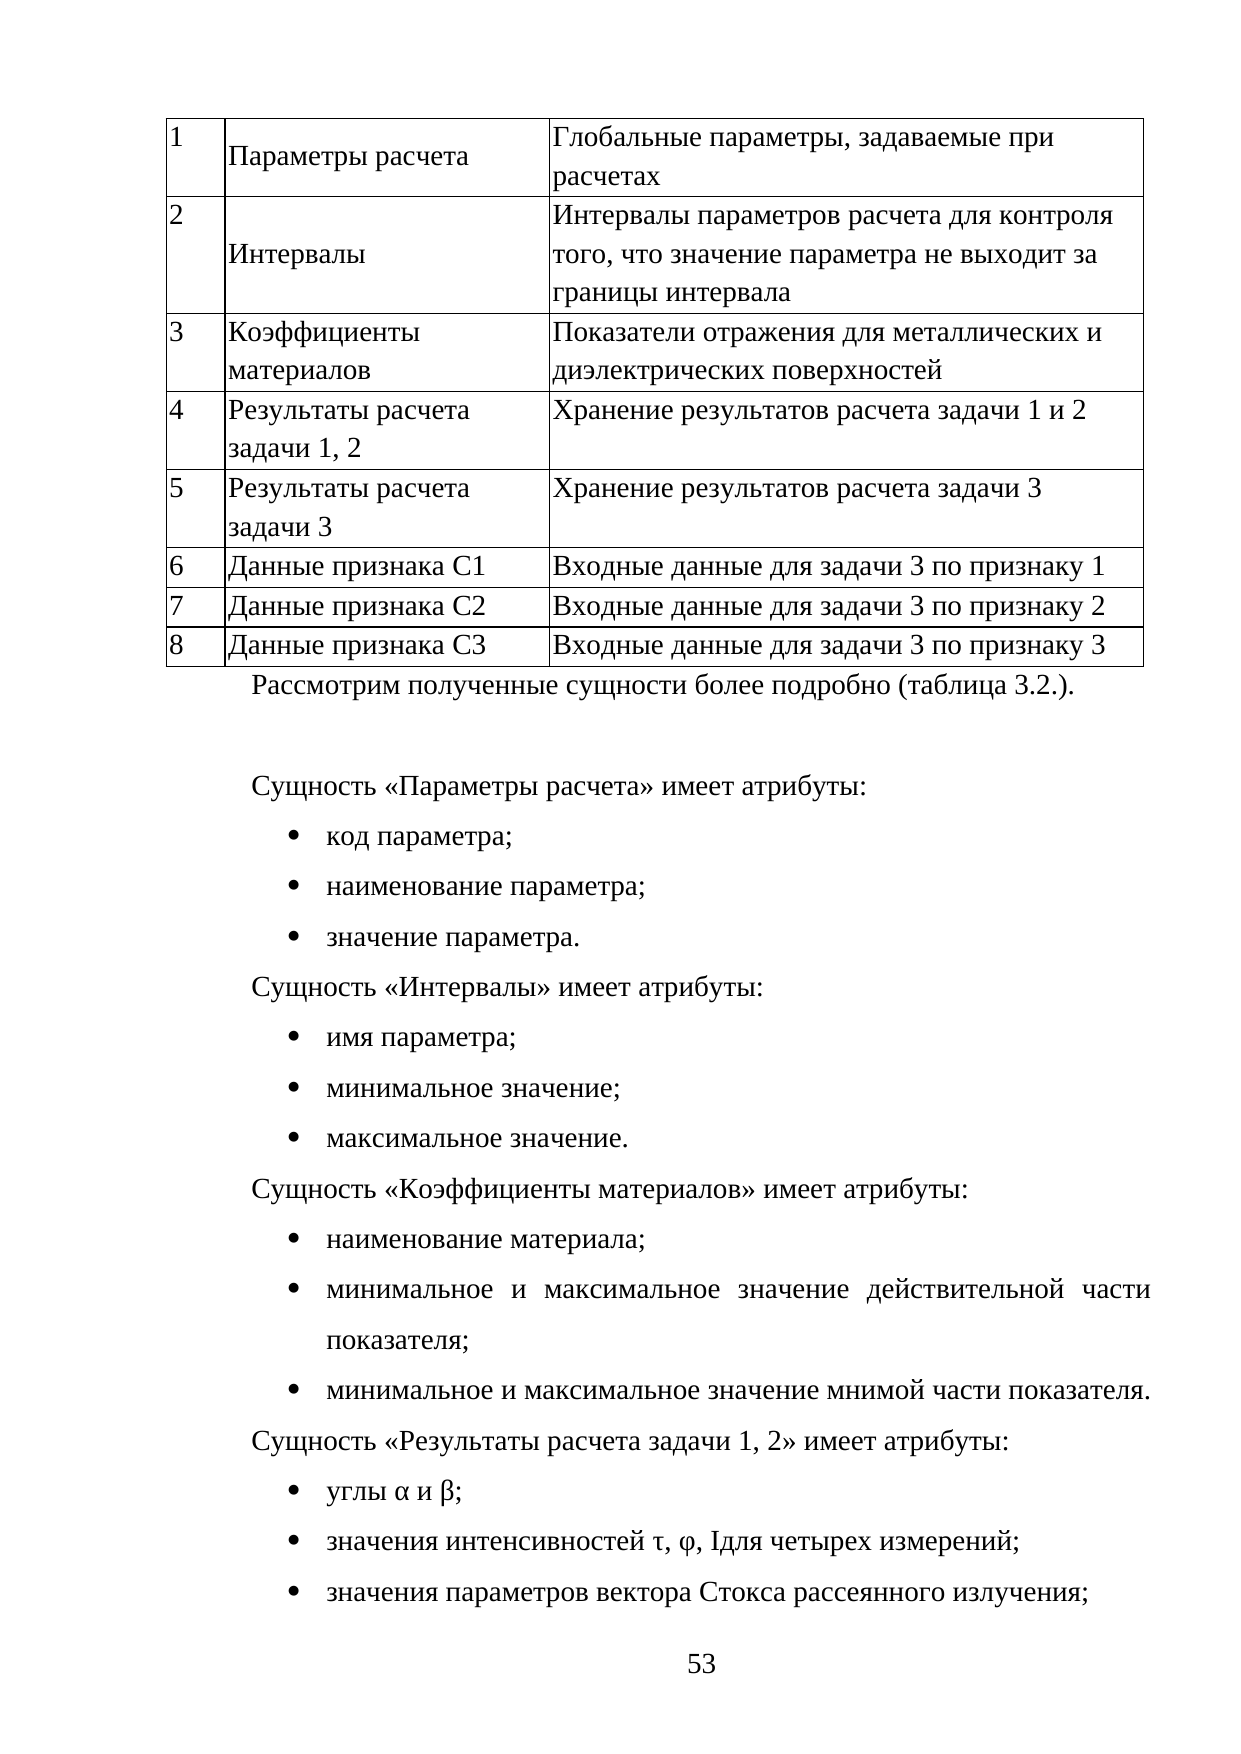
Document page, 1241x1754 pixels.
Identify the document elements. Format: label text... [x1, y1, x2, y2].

table_cell 7 [167, 588, 224, 626]
table_cell 3 [167, 314, 224, 391]
table_cell Глобальные параметры, задаваемые при расчетах [550, 119, 1143, 196]
table_cell 1 [167, 119, 224, 196]
list минимальное значение; [288, 1070, 1152, 1104]
list имя параметра; [288, 1019, 1152, 1053]
list наименование материала; [288, 1221, 1152, 1255]
table_cell Коэффициенты материалов [226, 314, 549, 391]
list минимальное и максимальное значение действительной части показателя; [288, 1272, 1152, 1356]
list значения интенсивностей τ, φ, Iдля четырех измерений; [288, 1523, 1152, 1557]
table_cell Хранение результатов расчета задачи 1 и 2 [550, 392, 1143, 469]
table_cell 6 [167, 548, 224, 587]
table_cell 4 [167, 392, 224, 469]
table_cell 5 [167, 470, 224, 547]
list значения параметров вектора Стокса рассеянного излучения; [288, 1574, 1152, 1607]
table_cell Входные данные для задачи 3 по признаку 3 [550, 628, 1143, 666]
text Сущность «Параметры расчета» имеет атрибуты: [177, 768, 1152, 801]
table_cell Параметры расчета [226, 119, 549, 196]
table_cell Данные признака C2 [226, 588, 549, 626]
table_cell Интервалы параметров расчета для контроля того, что значение параметра не выходит за границы интервала [550, 197, 1143, 313]
table_cell Результаты расчета задачи 3 [226, 470, 549, 547]
list углы α и β; [288, 1473, 1152, 1507]
table_cell Входные данные для задачи 3 по признаку 1 [550, 548, 1143, 587]
table_cell Показатели отражения для металлических и диэлектрических поверхностей [550, 314, 1143, 391]
text Сущность «Интервалы» имеет атрибуты: [177, 969, 1152, 1003]
list минимальное и максимальное значение мнимой части показателя. [288, 1372, 1152, 1406]
list код параметра; [288, 818, 1152, 852]
text Сущность «Результаты расчета задачи 1, 2» имеет атрибуты: [177, 1423, 1152, 1456]
table_cell Входные данные для задачи 3 по признаку 2 [550, 588, 1143, 626]
table_cell Интервалы [226, 197, 549, 313]
table_cell 8 [167, 628, 224, 666]
list значение параметра. [288, 919, 1152, 952]
text Сущность «Коэффициенты материалов» имеет атрибуты: [177, 1171, 1152, 1204]
list максимальное значение. [288, 1120, 1152, 1154]
table_cell Данные признака C1 [226, 548, 549, 587]
table_cell 2 [167, 197, 224, 313]
table_cell Результаты расчета задачи 1, 2 [226, 392, 549, 469]
table_cell Хранение результатов расчета задачи 3 [550, 470, 1143, 547]
table_cell Данные признака C3 [226, 628, 549, 666]
list наименование параметра; [288, 868, 1152, 902]
text Рассмотрим полученные сущности более подробно (таблица 3.2.). [177, 667, 1152, 701]
